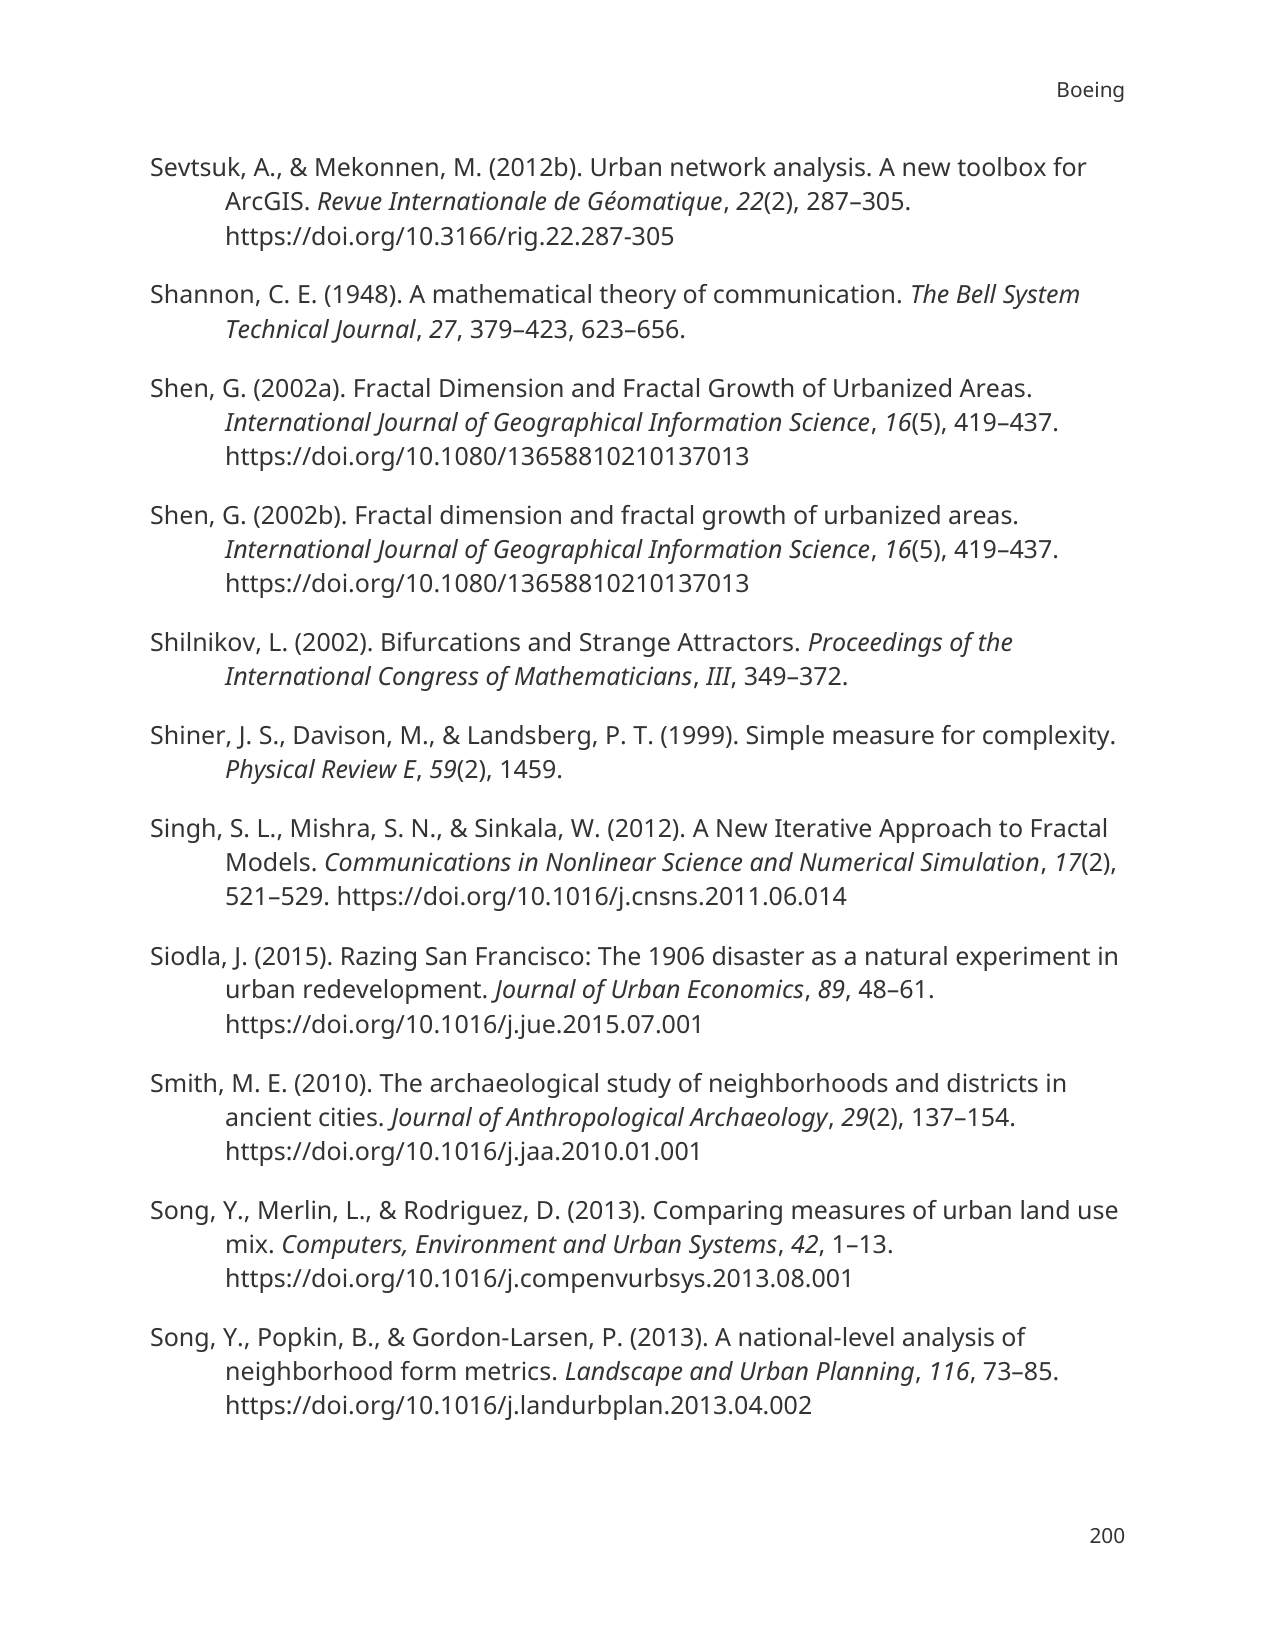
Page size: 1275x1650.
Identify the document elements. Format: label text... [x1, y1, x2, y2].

text Song, Y., Popkin, B., & Gordon-Larsen, P. (2013). A national-level analysis of neighborhood form metrics. Landscape and Urban Planning, 116, 73–85. https://doi.org/10.1016/j.landurbplan.2013.04.002 [150, 1320, 1125, 1422]
text Song, Y., Merlin, L., & Rodriguez, D. (2013). Comparing measures of urban land use mix. Computers, Environment and Urban Systems, 42, 1–13. https://doi.org/10.1016/j.compenvurbsys.2013.08.001 [150, 1192, 1125, 1295]
text Singh, S. L., Mishra, S. N., & Sinkala, W. (2012). A New Iterative Approach to Fractal Models. Communications in Nonlinear Science and Numerical Simulation, 17(2), 521–529. https://doi.org/10.1016/j.cnsns.2011.06.014 [150, 811, 1125, 913]
text Siodla, J. (2015). Razing San Francisco: The 1906 disaster as a natural experiment in urban redevelopment. Journal of Urban Economics, 89, 48–61. https://doi.org/10.1016/j.jue.2015.07.001 [150, 938, 1125, 1040]
text Shilnikov, L. (2002). Bifurcations and Strange Attractors. Proceedings of the International Congress of Mathematicians, III, 349–372. [150, 625, 1125, 693]
text Shiner, J. S., Davison, M., & Landsberg, P. T. (1999). Simple measure for complexity. Physical Review E, 59(2), 1459. [150, 718, 1125, 786]
text Shen, G. (2002b). Fractal dimension and fractal growth of urbanized areas. International Journal of Geographical Information Science, 16(5), 419–437. https://doi.org/10.1080/13658810210137013 [150, 497, 1125, 600]
text Sevtsuk, A., & Mekonnen, M. (2012b). Urban network analysis. A new toolbox for ArcGIS. Revue Internationale de Géomatique, 22(2), 287–305. https://doi.org/10.3166/rig.22.287-305 [150, 150, 1125, 252]
text Smith, M. E. (2010). The archaeological study of neighborhoods and districts in ancient cities. Journal of Anthropological Archaeology, 29(2), 137–154. https://doi.org/10.1016/j.jaa.2010.01.001 [150, 1065, 1125, 1167]
text Shen, G. (2002a). Fractal Dimension and Fractal Growth of Urbanized Areas. International Journal of Geographical Information Science, 16(5), 419–437. https://doi.org/10.1080/13658810210137013 [150, 370, 1125, 472]
text Shannon, C. E. (1948). A mathematical theory of communication. The Bell System Technical Journal, 27, 379–423, 623–656. [150, 277, 1125, 345]
